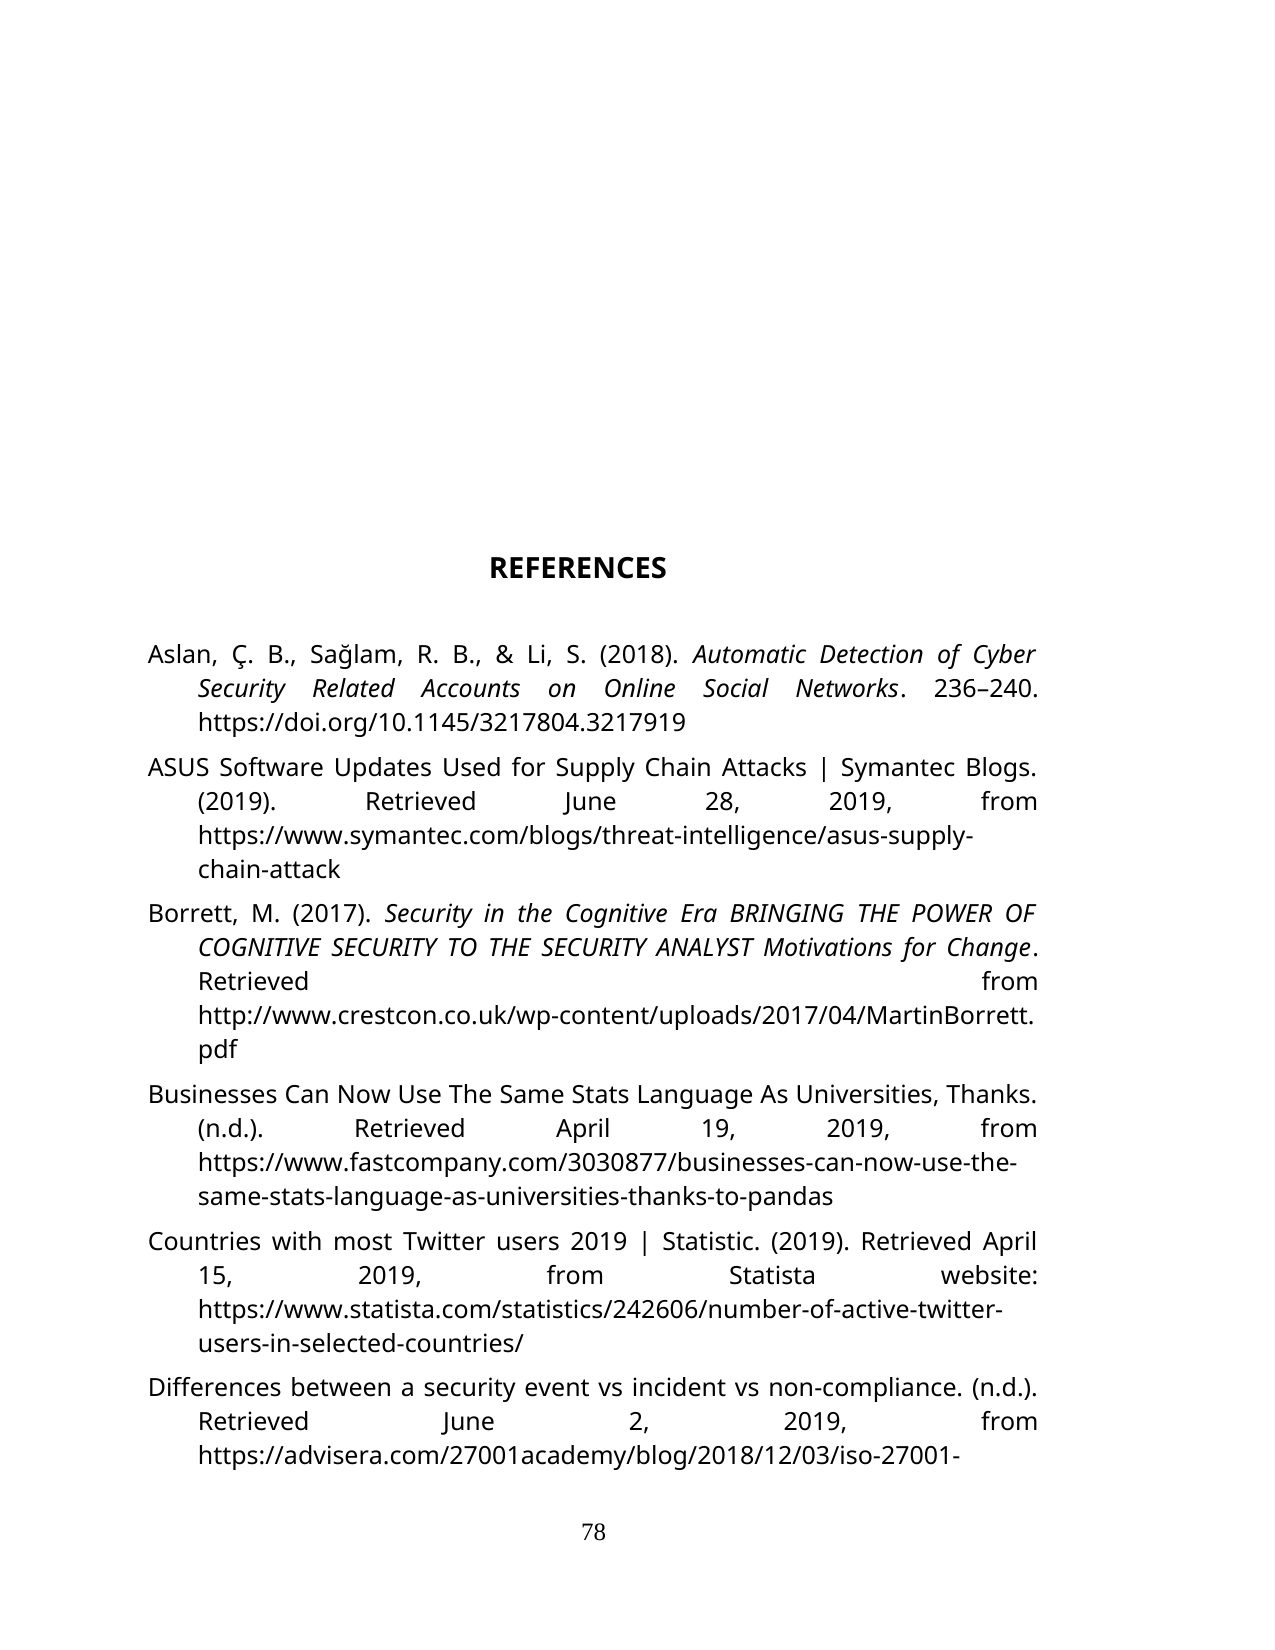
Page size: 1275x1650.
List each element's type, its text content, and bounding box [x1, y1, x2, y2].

subtitle REFERENCES [148, 547, 1008, 587]
text Countries with most Twitter users 2019 | Statistic. (2019). Retrieved April 15, 2019, from Statista website: https://www.statista.com/statistics/242606/number-of-active-twitter-users-in-selected-countries/ [148, 1223, 1039, 1359]
text ASUS Software Updates Used for Supply Chain Attacks | Symantec Blogs. (2019). Retrieved June 28, 2019, from https://www.symantec.com/blogs/threat-intelligence/asus-supply-chain-attack [148, 749, 1039, 885]
text Aslan, Ç. B., Sağlam, R. B., & Li, S. (2018). Automatic Detection of Cyber Security Related Accounts on Online Social Networks. 236–240. https://doi.org/10.1145/3217804.3217919 [148, 637, 1039, 739]
text Borrett, M. (2017). Security in the Cognitive Era BRINGING THE POWER OF COGNITIVE SECURITY TO THE SECURITY ANALYST Motivations for Change. Retrieved from http://www.crestcon.co.uk/wp-content/uploads/2017/04/MartinBorrett.pdf [148, 896, 1039, 1066]
text Businesses Can Now Use The Same Stats Language As Universities, Thanks. (n.d.). Retrieved April 19, 2019, from https://www.fastcompany.com/3030877/businesses-can-now-use-the-same-stats-language-as-universities-thanks-to-pandas [148, 1077, 1039, 1213]
